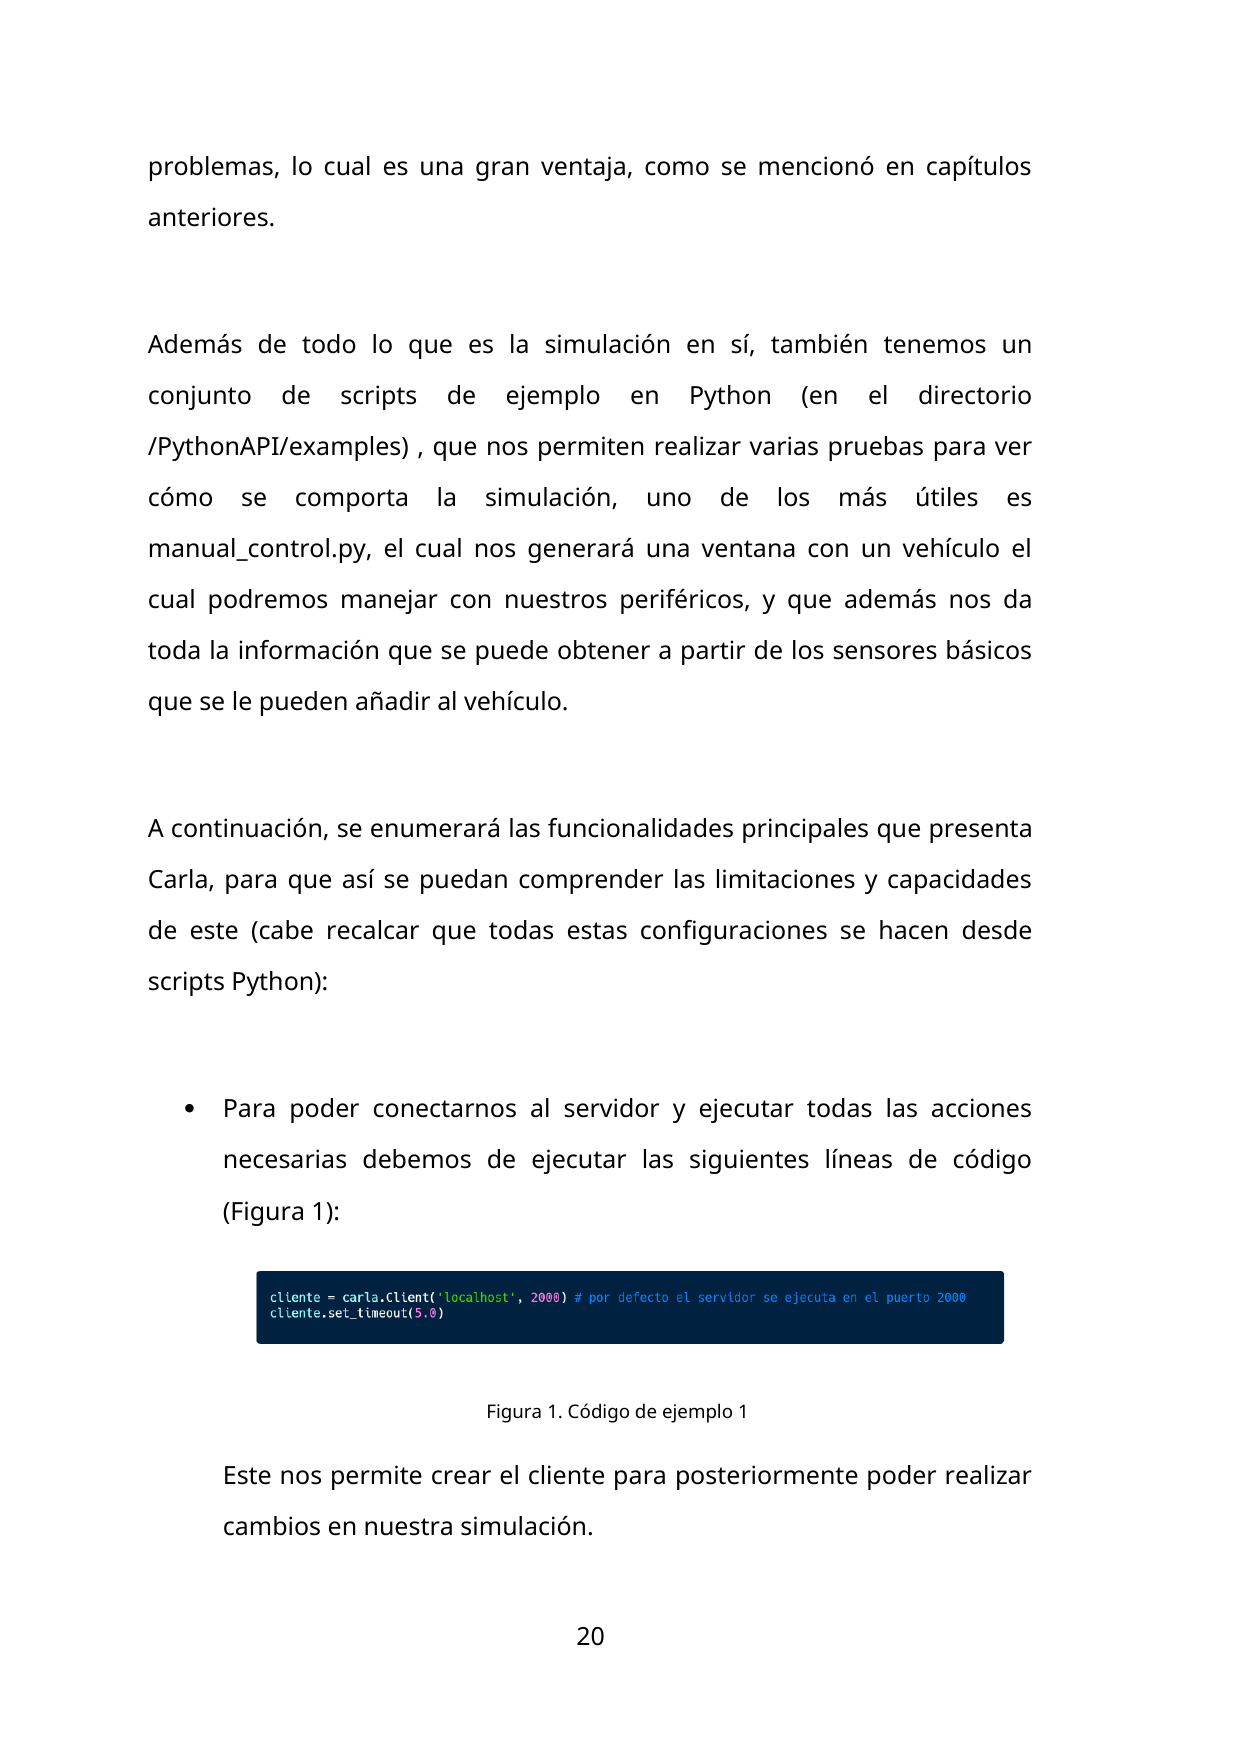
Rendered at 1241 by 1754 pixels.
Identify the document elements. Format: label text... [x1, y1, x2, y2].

list Para poder conectarnos al servidor y ejecutar todas las acciones necesarias debemos de ejecutar las siguientes líneas de código (Figura 1): [185, 1091, 1033, 1227]
text Además de todo lo que es la simulación en sí, también tenemos un conjunto de scripts de ejemplo en Python (en el directorio /PythonAPI/examples) , que nos permiten realizar varias pruebas para ver cómo se comporta la simulación, uno de los más útiles es manual_control.py, el cual nos generará una ventana con un vehículo el cual podremos manejar con nuestros periféricos, y que además nos da toda la información que se puede obtener a partir de los sensores básicos que se le pueden añadir al vehículo. [148, 326, 1033, 718]
list Este nos permite crear el cliente para posteriormente poder realizar cambios en nuestra simulación. [223, 1457, 1033, 1542]
text Figura 1. Código de ejemplo 1 [148, 1398, 1033, 1424]
text A continuación, se enumerará las funcionalidades principales que presenta Carla, para que así se puedan comprender las limitaciones y capacidades de este (cabe recalcar que todas estas configuraciones se hacen desde scripts Python): [148, 811, 1033, 998]
picture [222, 1244, 1037, 1369]
